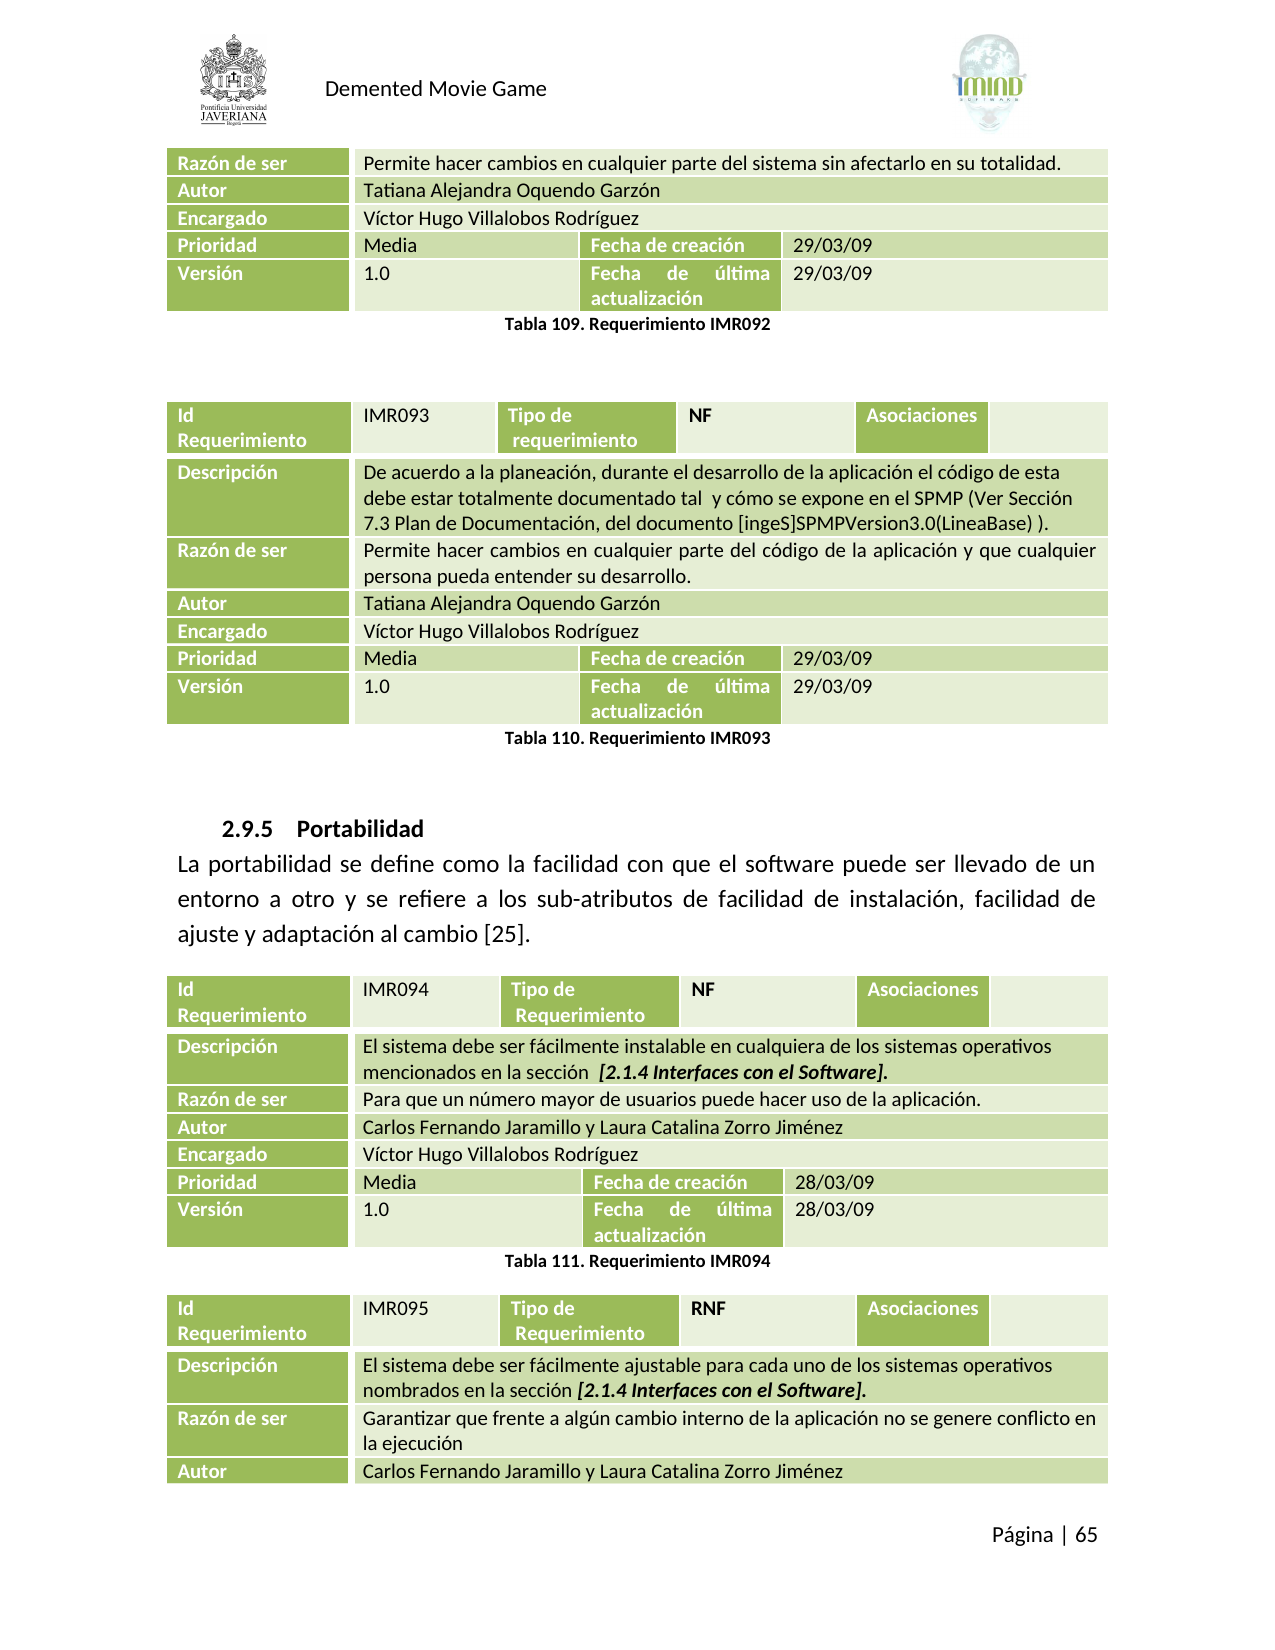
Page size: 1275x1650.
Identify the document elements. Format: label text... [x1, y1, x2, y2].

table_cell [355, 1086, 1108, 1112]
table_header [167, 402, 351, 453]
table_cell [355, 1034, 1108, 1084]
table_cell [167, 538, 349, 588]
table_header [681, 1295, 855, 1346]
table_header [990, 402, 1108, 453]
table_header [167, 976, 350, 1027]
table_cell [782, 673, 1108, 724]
subtitle Portabilidad [222, 813, 1098, 844]
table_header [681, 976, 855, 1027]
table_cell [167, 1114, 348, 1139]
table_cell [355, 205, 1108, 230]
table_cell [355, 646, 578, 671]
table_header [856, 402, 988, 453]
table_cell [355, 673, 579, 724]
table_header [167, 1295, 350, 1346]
text Tabla 111. Requerimiento IMR094 [177, 1249, 1098, 1272]
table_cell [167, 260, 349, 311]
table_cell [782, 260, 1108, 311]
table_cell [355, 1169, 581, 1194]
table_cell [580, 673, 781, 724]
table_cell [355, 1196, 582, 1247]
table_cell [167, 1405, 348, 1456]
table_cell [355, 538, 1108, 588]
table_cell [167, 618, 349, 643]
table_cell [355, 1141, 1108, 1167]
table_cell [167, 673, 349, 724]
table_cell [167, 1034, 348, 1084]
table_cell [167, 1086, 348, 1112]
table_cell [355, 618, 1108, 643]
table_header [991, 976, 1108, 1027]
text Tabla 110. Requerimiento IMR093 [177, 726, 1098, 749]
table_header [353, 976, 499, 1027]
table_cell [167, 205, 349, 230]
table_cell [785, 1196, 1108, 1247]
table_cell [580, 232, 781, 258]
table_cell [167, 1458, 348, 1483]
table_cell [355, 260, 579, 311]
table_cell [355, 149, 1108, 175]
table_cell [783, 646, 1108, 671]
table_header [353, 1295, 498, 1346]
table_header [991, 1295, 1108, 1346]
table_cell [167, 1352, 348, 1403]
text Tabla 109. Requerimiento IMR092 [177, 313, 1098, 336]
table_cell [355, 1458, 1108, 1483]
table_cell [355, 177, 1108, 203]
picture [951, 34, 1033, 138]
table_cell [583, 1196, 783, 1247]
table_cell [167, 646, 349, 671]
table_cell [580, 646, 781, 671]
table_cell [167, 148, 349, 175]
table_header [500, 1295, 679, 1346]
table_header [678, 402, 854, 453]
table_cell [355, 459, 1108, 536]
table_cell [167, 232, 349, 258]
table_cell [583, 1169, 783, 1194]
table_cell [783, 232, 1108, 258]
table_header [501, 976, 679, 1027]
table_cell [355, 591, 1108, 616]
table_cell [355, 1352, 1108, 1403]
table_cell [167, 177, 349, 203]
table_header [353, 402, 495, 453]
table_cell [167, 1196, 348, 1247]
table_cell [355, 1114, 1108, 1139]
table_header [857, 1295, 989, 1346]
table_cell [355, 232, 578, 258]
text La portabilidad se define como la facilidad con que el software puede ser llevado de un entorno a otro y se refiere a los sub-atributos de facilidad de instalación, facilidad de ajuste y adaptación al cambio [25]. [177, 848, 1098, 949]
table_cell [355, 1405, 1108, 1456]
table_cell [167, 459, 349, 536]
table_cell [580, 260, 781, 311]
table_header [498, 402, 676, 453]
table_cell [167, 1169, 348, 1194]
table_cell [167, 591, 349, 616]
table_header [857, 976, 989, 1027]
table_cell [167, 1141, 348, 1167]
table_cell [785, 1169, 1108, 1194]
picture [200, 34, 267, 126]
